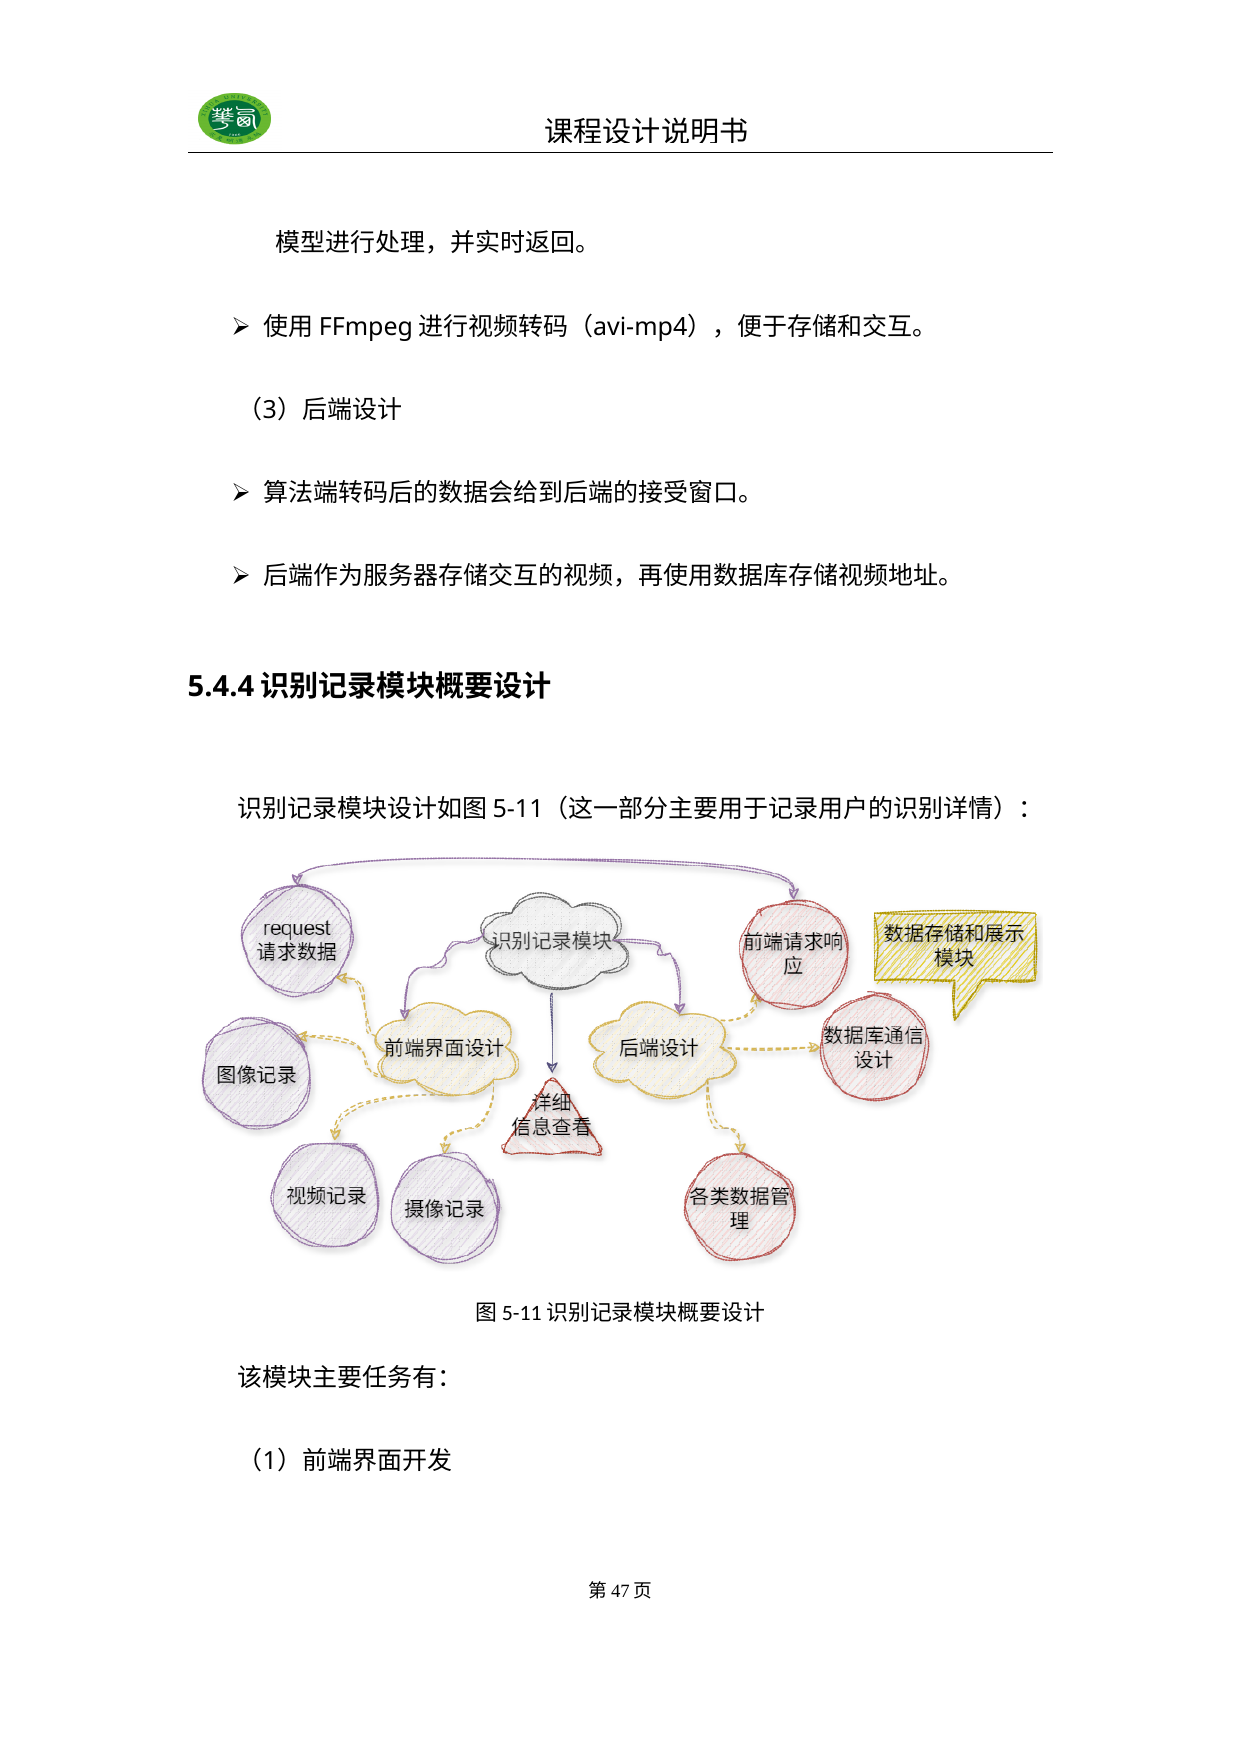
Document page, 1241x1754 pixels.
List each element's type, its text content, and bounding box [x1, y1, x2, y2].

text （3）后端设计 [187, 375, 1053, 440]
text 该模块主要任务有： [187, 1343, 1053, 1408]
picture [197, 857, 1044, 1272]
picture [187, 88, 282, 150]
text （1）前端界面开发 [187, 1426, 1053, 1491]
list 图5-11识别记录模块概要设计 [187, 1294, 1053, 1327]
text 识别记录模块设计如图5-11（这一部分主要用于记录用户的识别详情）： [187, 774, 1053, 839]
list 算法端转码后的数据会给到后端的接受窗口。 [231, 458, 1053, 523]
list 使用FFmpeg进行视频转码（avi-mp4），便于存储和交互。 [231, 292, 1053, 357]
list 后端作为服务器存储交互的视频，再使用数据库存储视频地址。 [231, 541, 1053, 606]
subtitle 5.4.4识别记录模块概要设计 [187, 651, 1053, 716]
list 摄像检测，使用opencv启动目标摄像头，将检测数据调用前端选择的模型进行处理，并实时返回。 [231, 208, 1053, 273]
